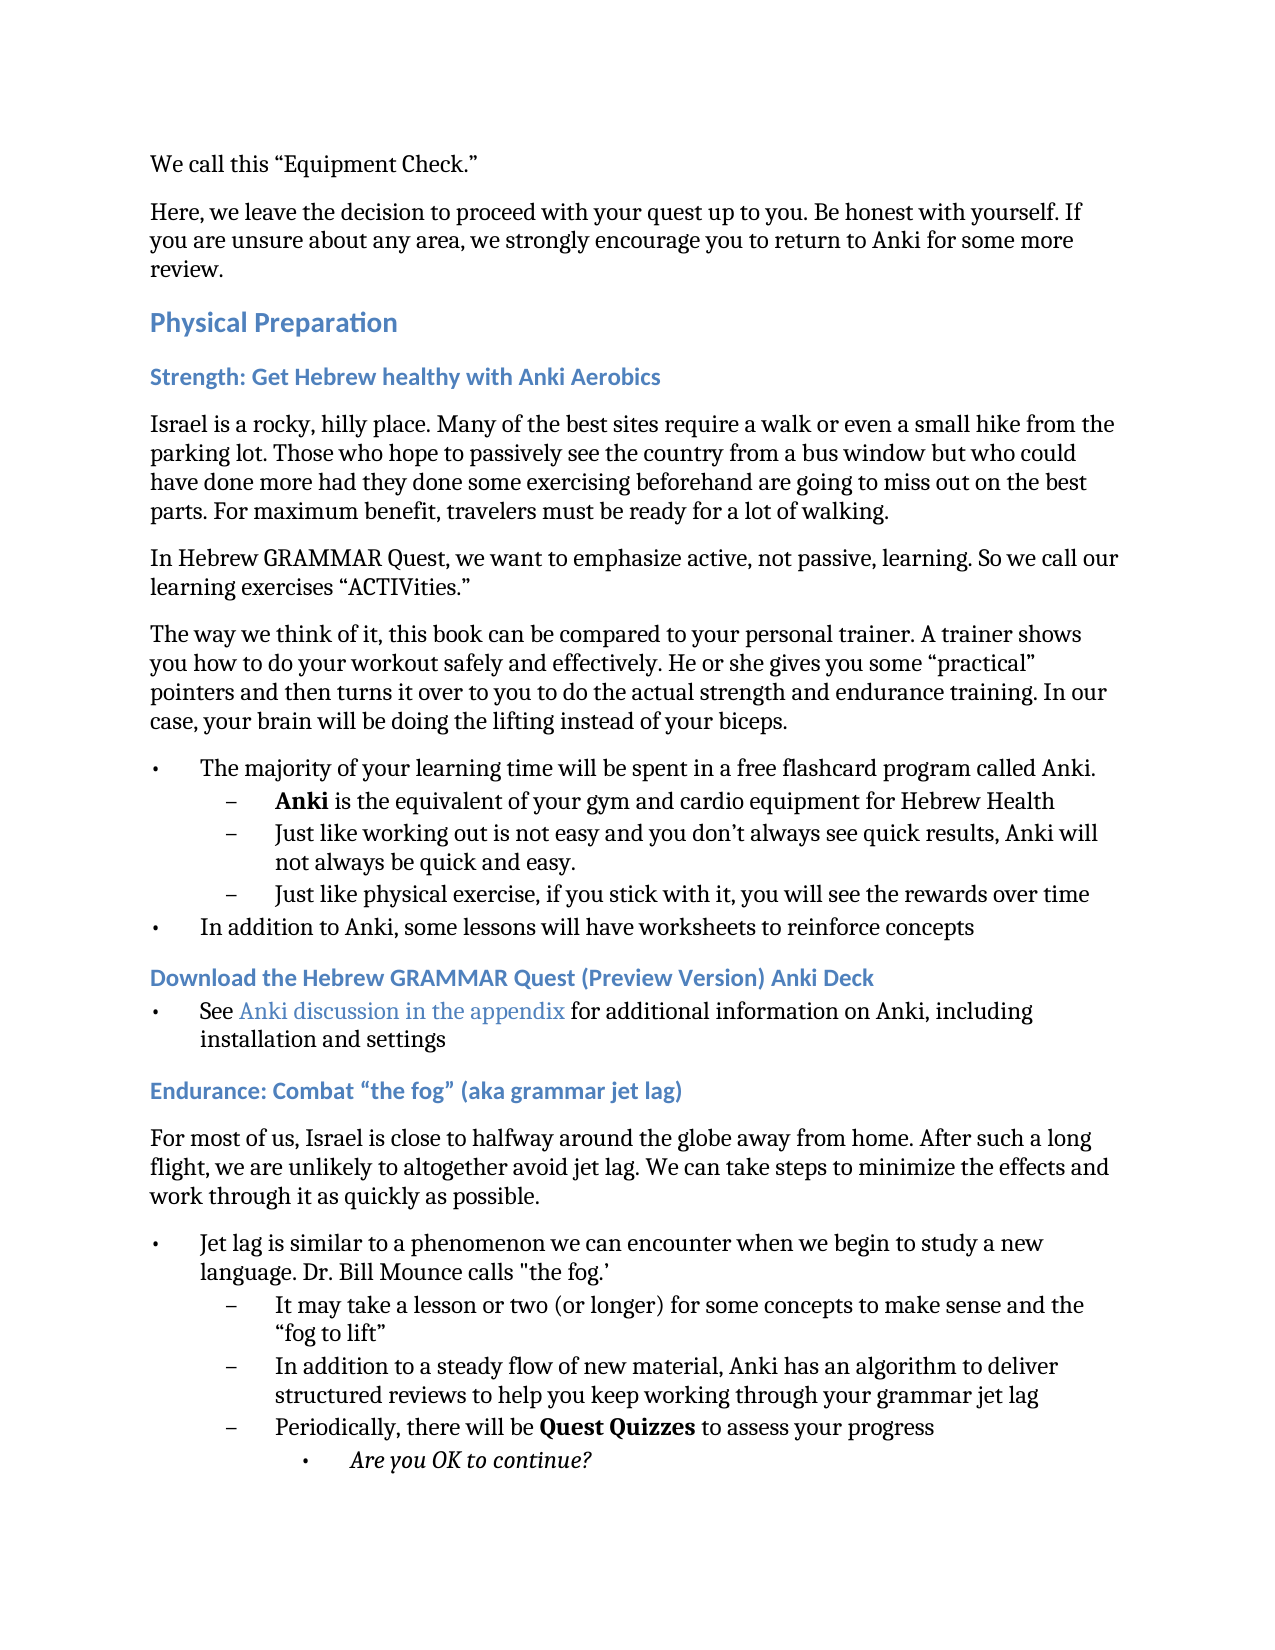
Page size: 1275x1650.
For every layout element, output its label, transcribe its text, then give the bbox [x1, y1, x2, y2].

list Just like physical exercise, if you stick with it, you will see the rewards over time [225, 880, 1125, 909]
subtitle Download the Hebrew GRAMMAR Quest (Preview Version) Anki Deck [150, 962, 1125, 993]
list In addition to Anki, some lessons will have worksheets to reinforce concepts [150, 913, 1125, 942]
list It may take a lesson or two (or longer) for some concepts to make sense and the “fog to lift” [225, 1291, 1125, 1348]
list See Anki discussion in the appendix for additional information on Anki, including installation and settings [150, 997, 1125, 1054]
list The majority of your learning time will be spent in a free flashcard program called Anki. [150, 754, 1125, 783]
list Anki is the equivalent of your gym and cardio equipment for Hebrew Health [225, 787, 1125, 815]
list In addition to a steady flow of new material, Anki has an algorithm to deliver structured reviews to help you keep working through your grammar jet lag [225, 1352, 1125, 1409]
subtitle Physical Preparation [150, 304, 1125, 340]
list Jet lag is similar to a phenomenon we can encounter when we begin to study a new language. Dr. Bill Mounce calls "the fog.’ [150, 1229, 1125, 1287]
text In Hebrew GRAMMAR Quest, we want to emphasize active, not passive, learning. So we call our learning exercises “ACTIVities.” [150, 544, 1125, 602]
list Just like working out is not easy and you don’t always see quick results, Anki will not always be quick and easy. [225, 819, 1125, 877]
text We call this “Equipment Check.” [150, 150, 1125, 179]
list Are you OK to continue? [300, 1446, 1125, 1474]
text The way we think of it, this book can be compared to your personal trainer. A trainer shows you how to do your workout safely and effectively. He or she gives you some “practical” pointers and then turns it over to you to do the actual strength and endurance training. In our case, your brain will be doing the lifting instead of your biceps. [150, 620, 1125, 735]
list Periodically, there will be Quest Quizzes to assess your progress [225, 1413, 1125, 1442]
subtitle Strength: Get Hebrew healthy with Anki Aerobics [150, 361, 1125, 392]
text Here, we leave the decision to proceed with your quest up to you. Be honest with yourself. If you are unsure about any area, we strongly encourage you to return to Anki for some more review. [150, 197, 1125, 284]
subtitle Endurance: Combat “the fog” (aka grammar jet lag) [150, 1075, 1125, 1106]
text Israel is a rocky, hilly place. Many of the best sites require a walk or even a small hike from the parking lot. Those who hope to passively see the country from a bus window but who could have done more had they done some exercising beforehand are going to miss out on the best parts. For maximum benefit, travelers must be ready for a lot of walking. [150, 410, 1125, 525]
text For most of us, Israel is close to halfway around the globe away from home. After such a long flight, we are unlikely to altogether avoid jet lag. We can take steps to minimize the effects and work through it as quickly as possible. [150, 1124, 1125, 1211]
